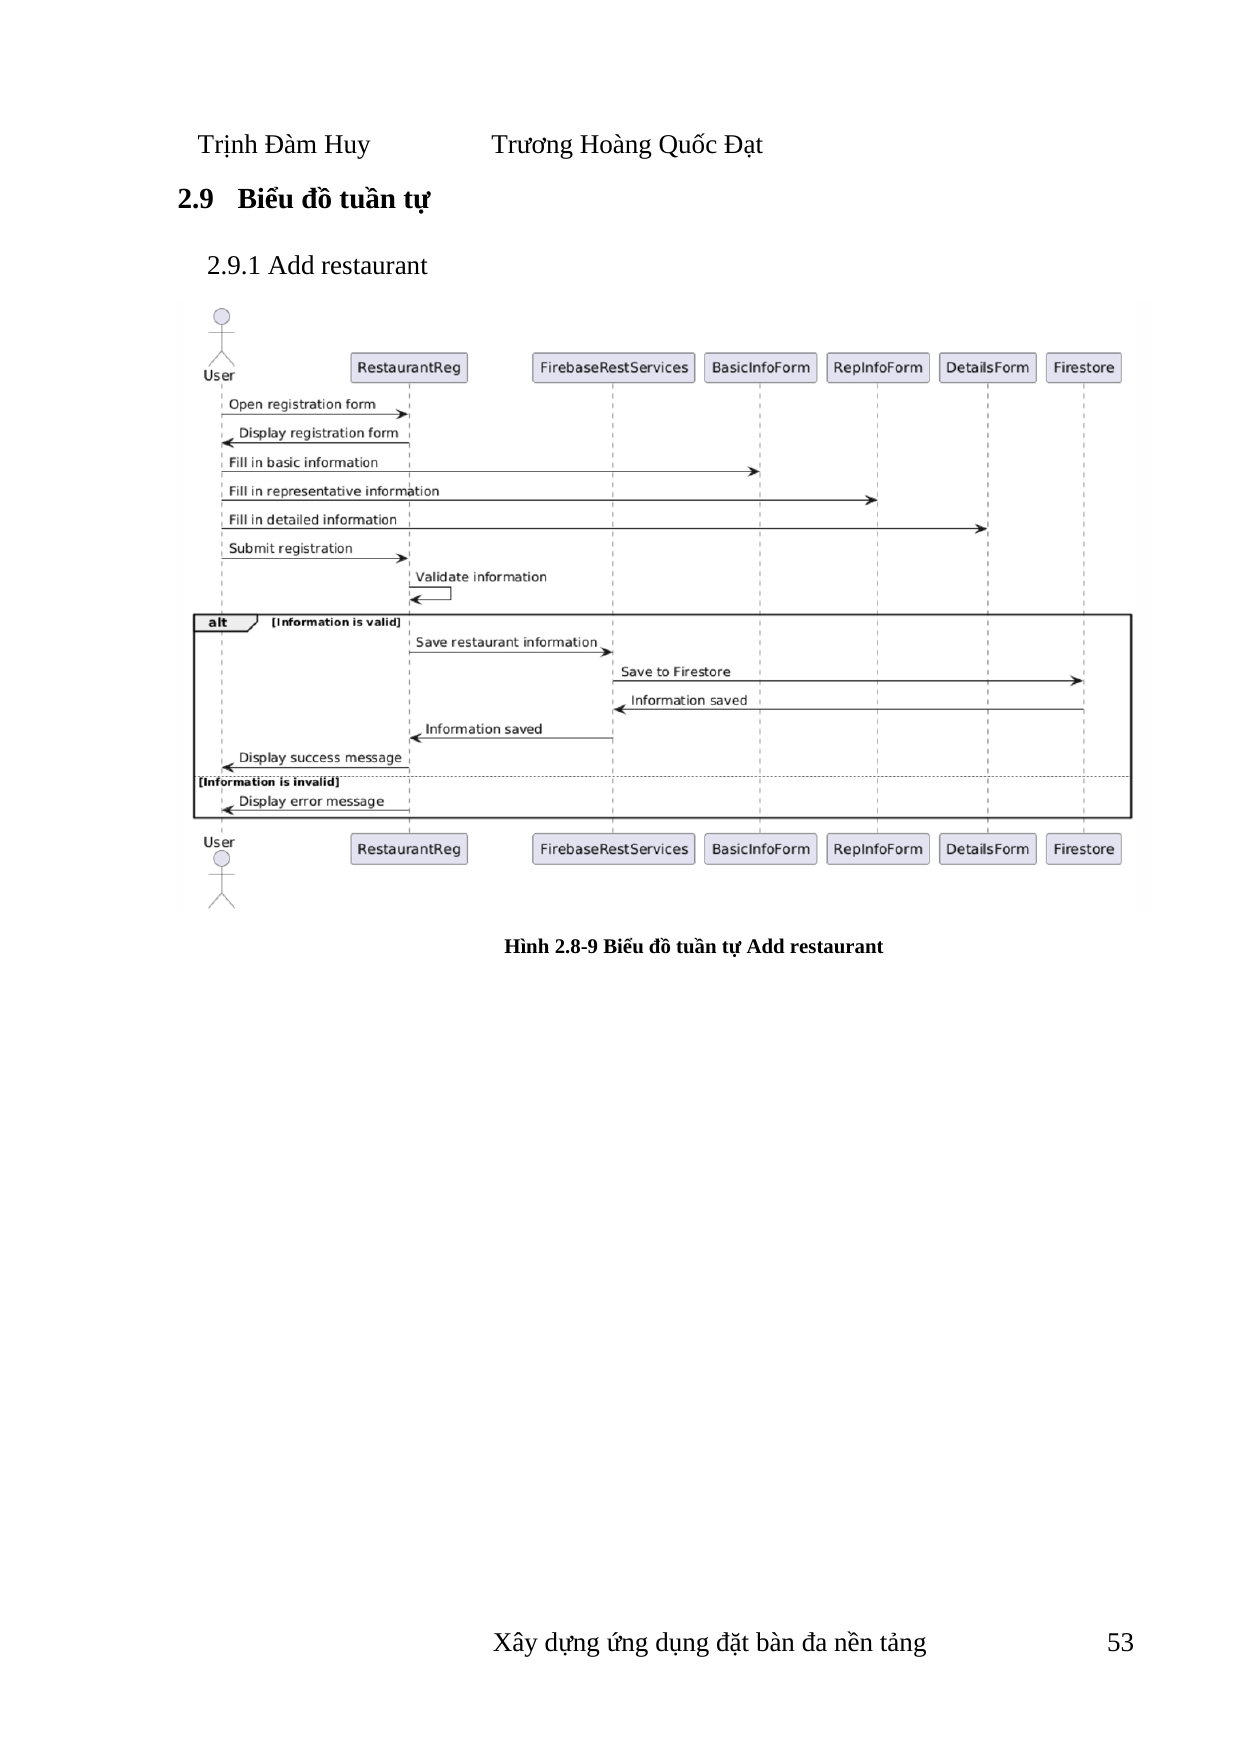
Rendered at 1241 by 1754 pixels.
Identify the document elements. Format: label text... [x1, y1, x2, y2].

picture [177, 302, 1152, 912]
subtitle Add restaurant [207, 249, 1134, 281]
subtitle Biểu đồ tuần tự [177, 181, 1134, 214]
